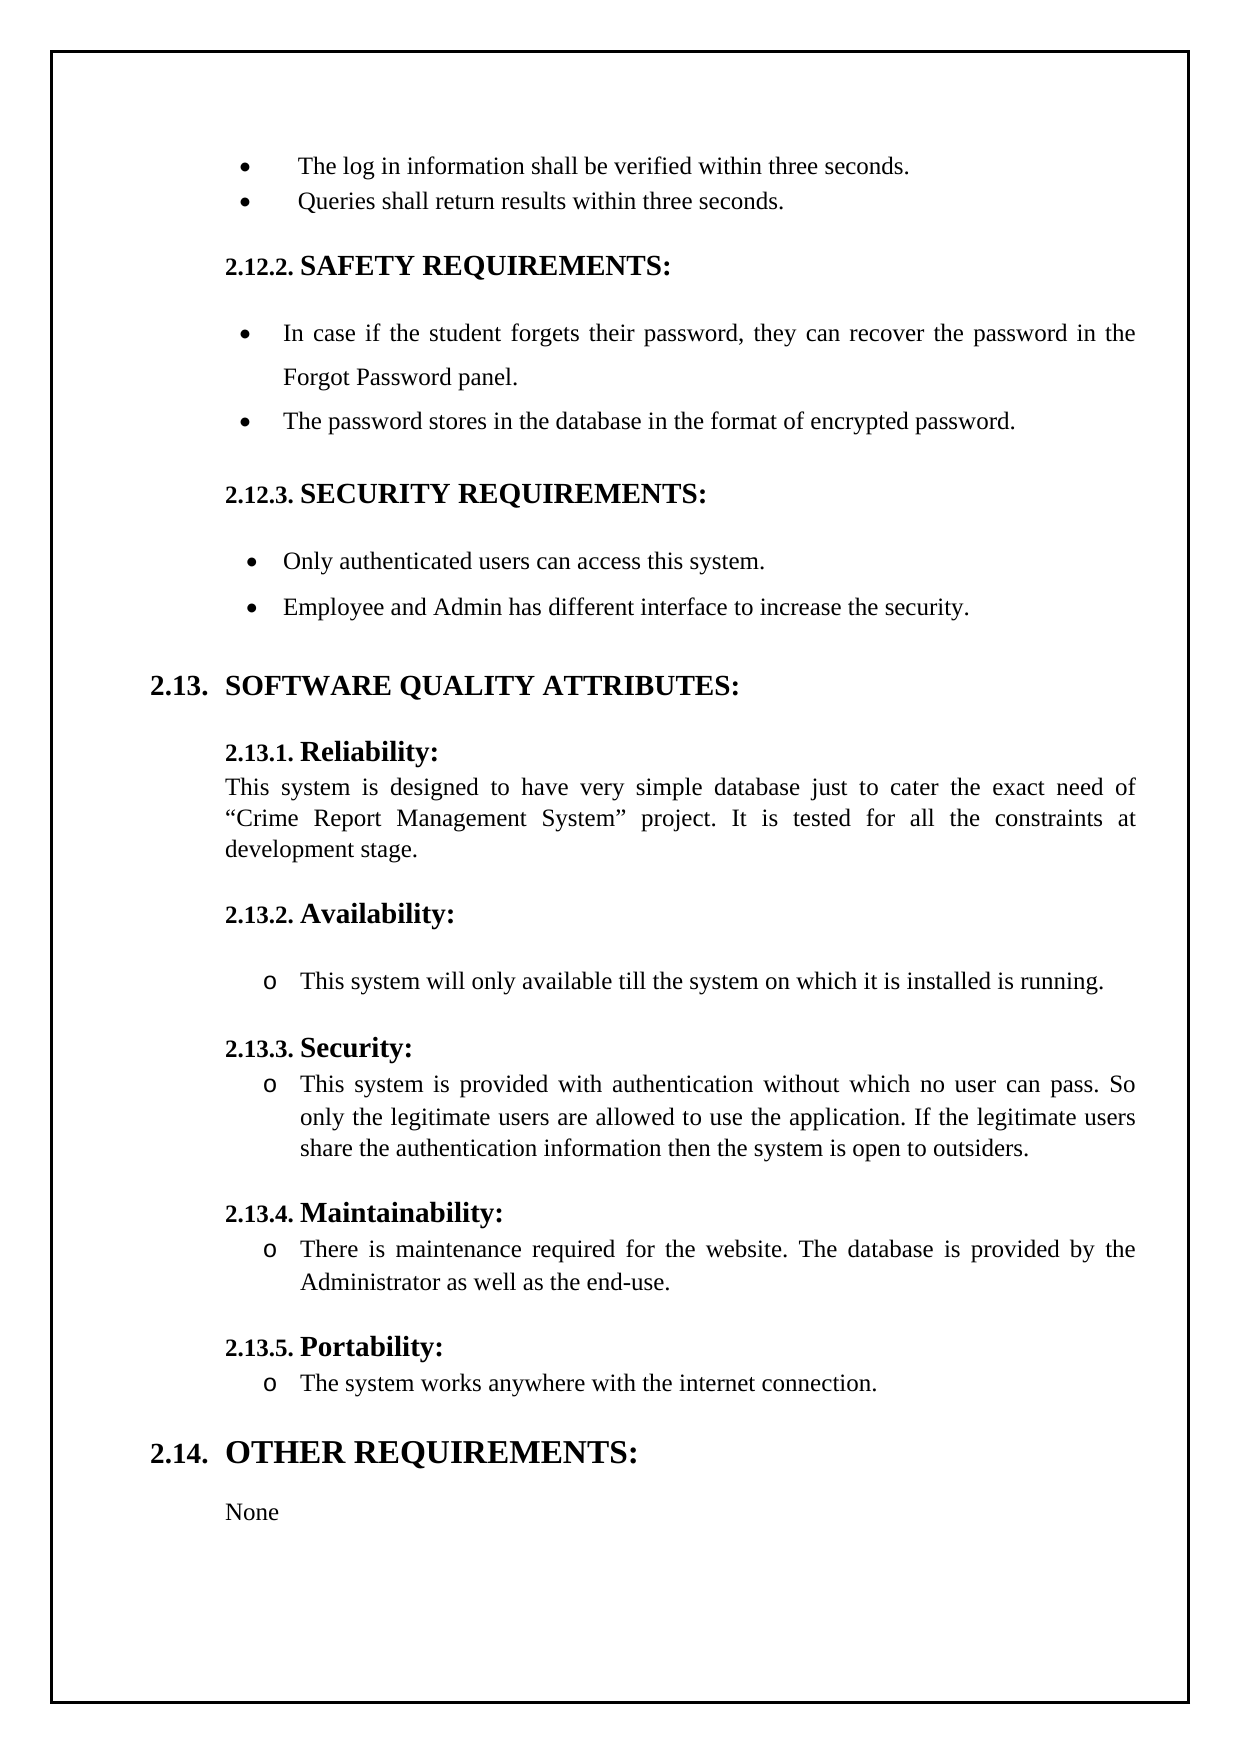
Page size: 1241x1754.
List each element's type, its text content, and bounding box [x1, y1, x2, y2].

list The password stores in the database in the format of encrypted password. [239, 405, 1137, 436]
list The system works anywhere with the internet connection. [262, 1368, 1137, 1398]
list This system is designed to have very simple database just to cater the exact need of “Crime Report Management System” project. It is tested for all the constraints at development stage. [225, 772, 1137, 863]
list This system will only available till the system on which it is installed is running. [262, 966, 1137, 997]
list Employee and Admin has different interface to increase the security. [245, 591, 1137, 622]
list SECURITY REQUIREMENTS: [225, 476, 1137, 509]
text None [91, 1497, 1137, 1526]
list Reliability: [225, 734, 1137, 767]
list Only authenticated users can access this system. [245, 545, 1137, 576]
list Security: [225, 1031, 1137, 1064]
list Maintainability: [225, 1195, 1137, 1229]
list SAFETY REQUIREMENTS: [225, 248, 1137, 281]
list OTHER REQUIREMENTS: [150, 1432, 1137, 1470]
list This system is provided with authentication without which no user can pass. So only the legitimate users are allowed to use the application. If the legitimate users share the authentication information then the system is open to outsiders. [262, 1069, 1137, 1162]
list SOFTWARE QUALITY ATTRIBUTES: [150, 668, 1137, 701]
list Portability: [225, 1329, 1137, 1363]
list In case if the student forgets their password, they can recover the password in the Forgot Password panel. [239, 317, 1137, 391]
list The log in information shall be verified within three seconds. [239, 150, 1137, 181]
list Availability: [225, 897, 1137, 930]
list There is maintenance required for the website. The database is provided by the Administrator as well as the end-use. [262, 1234, 1137, 1296]
list Queries shall return results within three seconds. [239, 185, 1137, 216]
